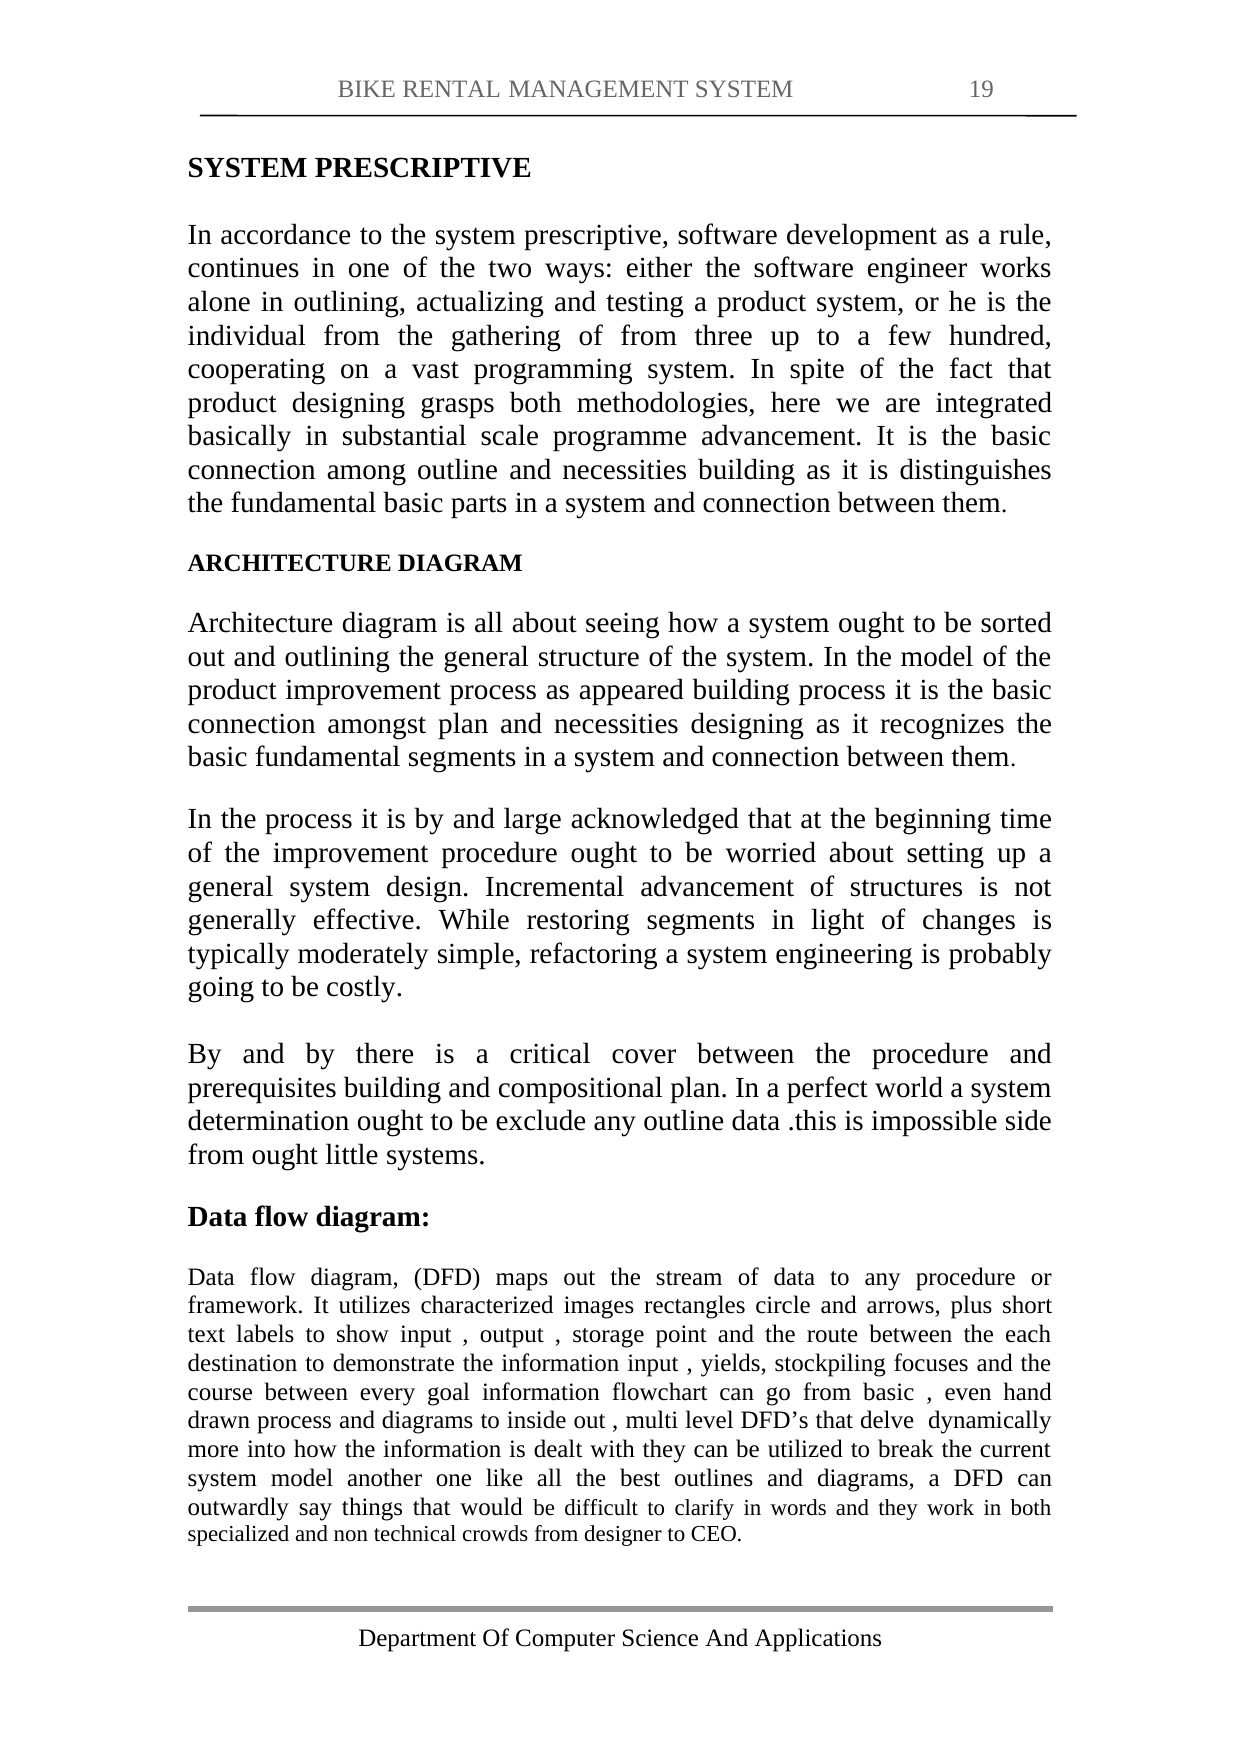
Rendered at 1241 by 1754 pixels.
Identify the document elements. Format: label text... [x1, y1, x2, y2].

text Architecture diagram is all about seeing how a system ought to be sorted out and outlining the general structure of the system. In the model of the product improvement process as appeared building process it is the basic connection amongst plan and necessities designing as it recognizes the basic fundamental segments in a system and connection between them. [187, 605, 1053, 773]
text SYSTEM PRESCRIPTIVE [187, 150, 1053, 183]
text ARCHITECTURE DIAGRAM [187, 548, 1053, 576]
text In accordance to the system prescriptive, software development as a rule, continues in one of the two ways: either the software engineer works alone in outlining, actualizing and testing a product system, or he is the individual from the gathering of from three up to a few hundred, cooperating on a vast programming system. In spite of the fact that product designing grasps both methodologies, here we are integrated basically in substantial scale programme advancement. It is the basic connection among outline and necessities building as it is distinguishes the fundamental basic parts in a system and connection between them. [187, 217, 1053, 519]
text By and by there is a critical cover between the procedure and prerequisites building and compositional plan. In a perfect world a system determination ought to be exclude any outline data .this is impossible side from ought little systems. [187, 1036, 1053, 1171]
text Data flow diagram: [187, 1199, 1053, 1233]
text Data flow diagram, (DFD) maps out the stream of data to any procedure or framework. It utilizes characterized images rectangles circle and arrows, plus short text labels to show input , output , storage point and the route between the each destination to demonstrate the information input , yields, stockpiling focuses and the course between every goal information flowchart can go from basic , even hand drawn process and diagrams to inside out , multi level DFD’s that delve dynamically more into how the information is dealt with they can be utilized to break the current system model another one like all the best outlines and diagrams, a DFD can outwardly say things that would be difficult to clarify in words and they work in both specialized and non technical crowds from designer to CEO. [187, 1262, 1053, 1547]
text In the process it is by and large acknowledged that at the beginning time of the improvement procedure ought to be worried about setting up a general system design. Incremental advancement of structures is not generally effective. While restoring segments in light of changes is typically moderately simple, refactoring a system engineering is probably going to be costly. [187, 802, 1053, 1003]
